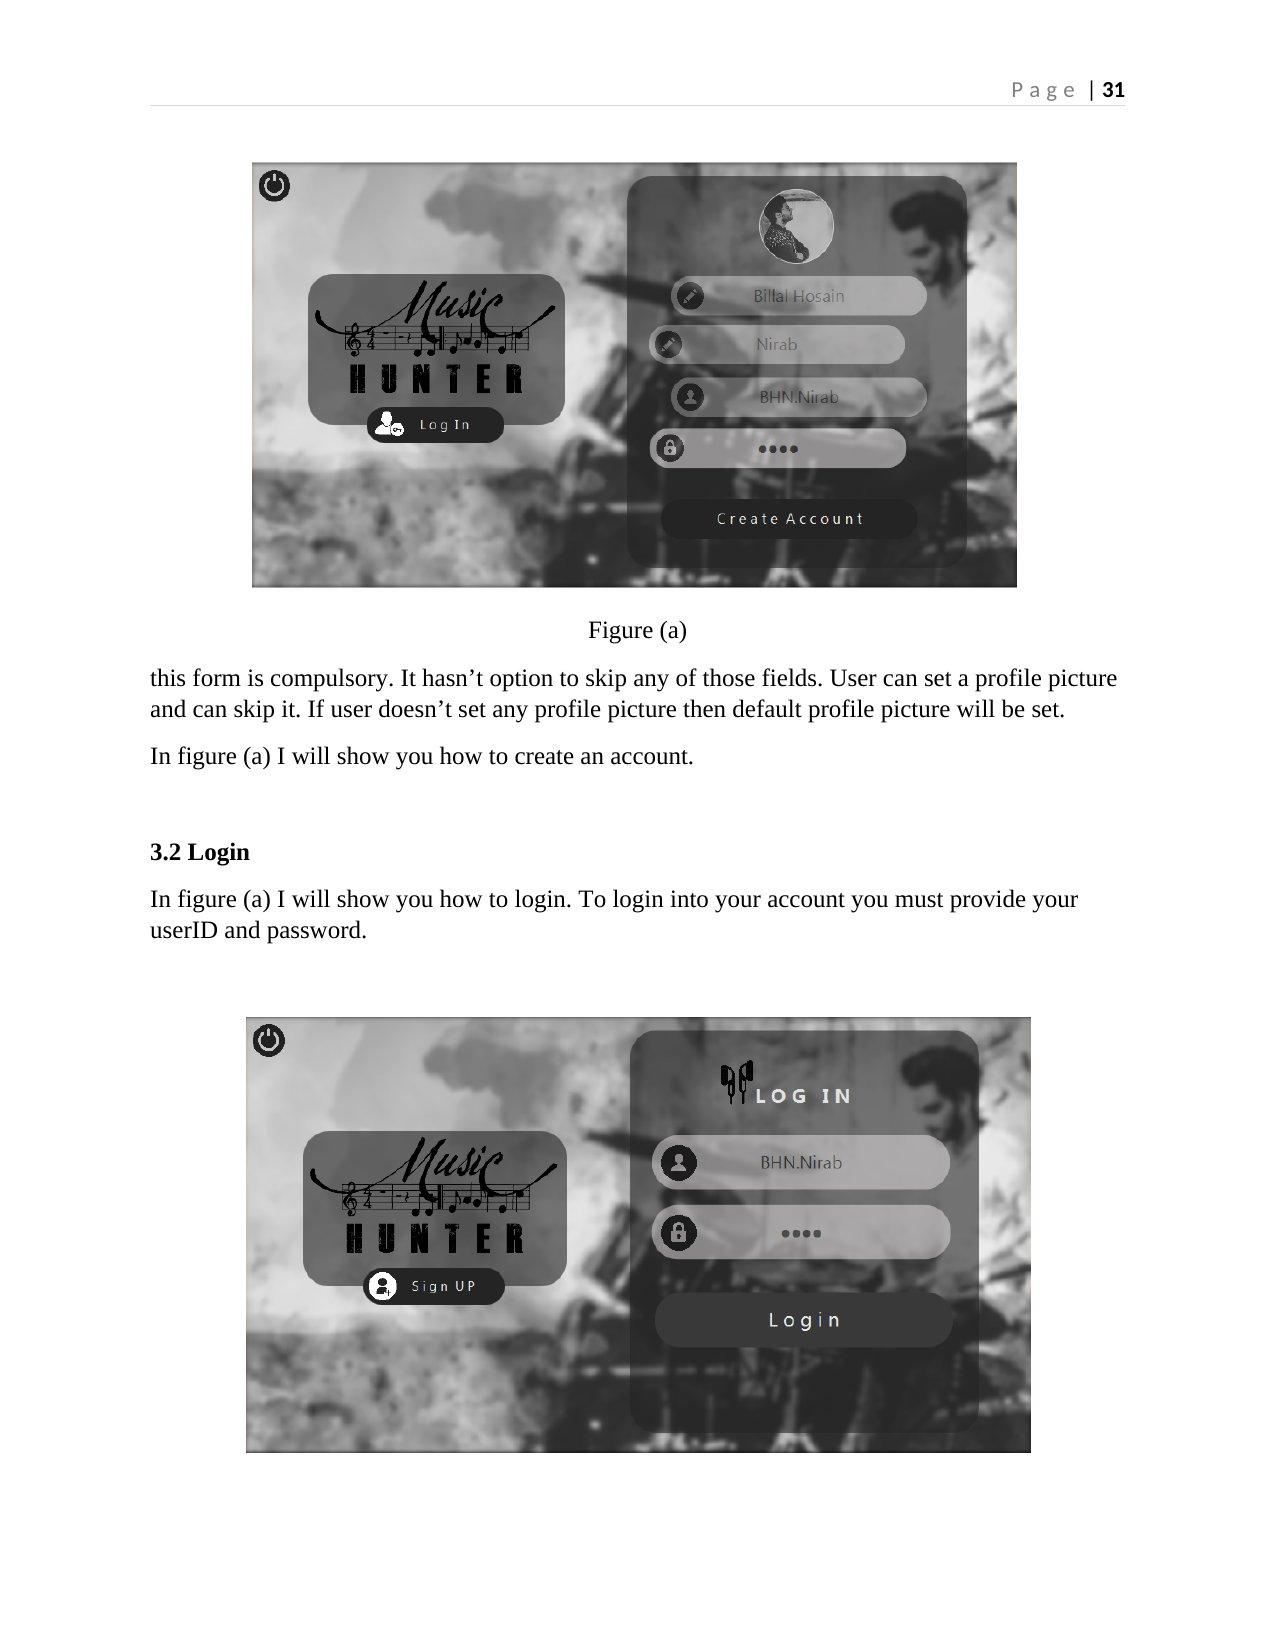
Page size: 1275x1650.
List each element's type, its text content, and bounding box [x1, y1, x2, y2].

picture [233, 1010, 1042, 1469]
text In figure (a) I will show you how to create an account. [150, 741, 1125, 770]
text Figure (a) [150, 615, 1125, 644]
picture [243, 150, 1032, 597]
text this form is compulsory. It hasn’t option to skip any of those fields. User can set a profile picture and can skip it. If user doesn’t set any profile picture then default profile picture will be set. [150, 663, 1125, 722]
text In figure (a) I will show you how to login. To login into your account you must provide your userID and password. [150, 884, 1125, 944]
text 3.2 Login [150, 837, 1125, 866]
